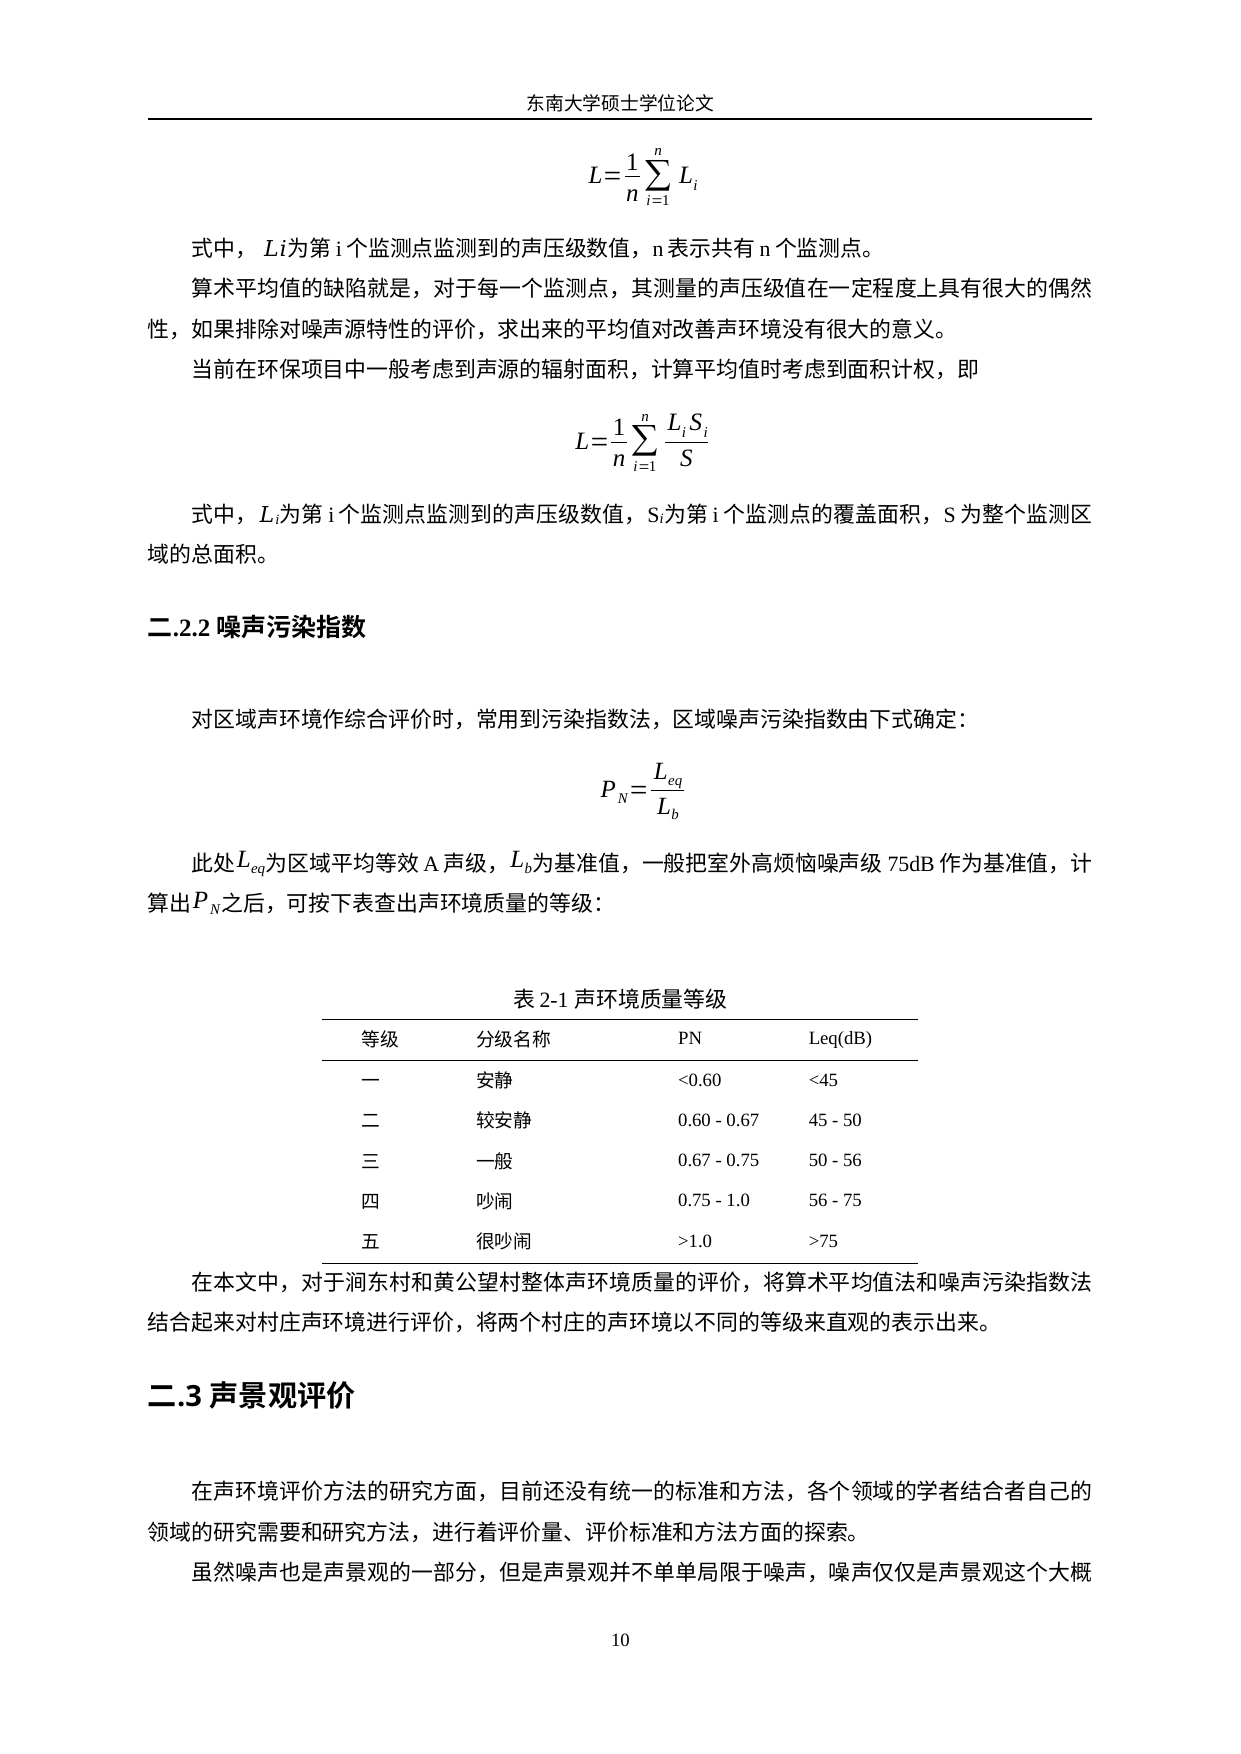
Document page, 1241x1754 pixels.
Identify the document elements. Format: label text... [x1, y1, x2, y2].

table_cell 45 - 50 [769, 1102, 918, 1142]
text 算术平均值的缺陷就是，对于每一个监测点，其测量的声压级值在一定程度上具有很大的偶然性，如果排除对噪声源特性的评价，求出来的平均值对改善声环境没有很大的意义。 [148, 271, 1092, 344]
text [148, 1554, 1092, 1587]
text 表2-1 声环境质量等级 [148, 981, 1092, 1014]
table_header PN [639, 1020, 769, 1060]
table_cell 三 [322, 1142, 437, 1182]
table_cell 0.75 - 1.0 [639, 1183, 769, 1223]
text 式中， 𝐿𝑖为第i个监测点监测到的声压级数值，n表示共有n个监测点。 [148, 231, 1092, 263]
table_cell >1.0 [639, 1223, 769, 1263]
table_cell 很吵闹 [437, 1223, 639, 1263]
table_cell 0.67 - 0.75 [639, 1142, 769, 1182]
table_cell 0.60 - 0.67 [639, 1102, 769, 1142]
text 声景观评价 [148, 1361, 1092, 1426]
table_cell 四 [322, 1183, 437, 1223]
table_cell 安静 [437, 1061, 639, 1102]
table_header 等级 [322, 1020, 437, 1060]
text 此处为区域平均等效A声级，为基准值，一般把室外高烦恼噪声级75dB作为基准值，计算出之后，可按下表查出声环境质量的等级： [148, 845, 1092, 918]
table_header 分级名称 [437, 1020, 639, 1060]
table_cell 较安静 [437, 1102, 639, 1142]
table_cell 二 [322, 1102, 437, 1142]
table_cell 吵闹 [437, 1183, 639, 1223]
text 对区域声环境作综合评价时，常用到污染指数法，区域噪声污染指数由下式确定： [148, 701, 1092, 734]
table_cell <0.60 [639, 1061, 769, 1102]
table_header Leq(dB) [769, 1020, 918, 1060]
text 式中，𝐿𝑖为第i个监测点监测到的声压级数值，S𝑖为第i个监测点的覆盖面积，S为整个监测区域的总面积。 [148, 496, 1092, 569]
table_cell <45 [769, 1061, 918, 1102]
text 在声环境评价方法的研究方面，目前还没有统一的标准和方法，各个领域的学者结合者自己的领域的研究需要和研究方法，进行着评价量、评价标准和方法方面的探索。 [148, 1473, 1092, 1547]
text 在本文中，对于涧东村和黄公望村整体声环境质量的评价，将算术平均值法和噪声污染指数法结合起来对村庄声环境进行评价，将两个村庄的声环境以不同的等级来直观的表示出来。 [148, 1264, 1092, 1337]
table_cell 五 [322, 1223, 437, 1263]
table_cell 50 - 56 [769, 1142, 918, 1182]
table_cell >75 [769, 1223, 918, 1263]
text 当前在环保项目中一般考虑到声源的辐射面积，计算平均值时考虑到面积计权，即 [148, 352, 1092, 384]
table_cell 一般 [437, 1142, 639, 1182]
table_cell 一 [322, 1061, 437, 1102]
table_cell 56 - 75 [769, 1183, 918, 1223]
text 噪声污染指数 [148, 593, 1092, 658]
